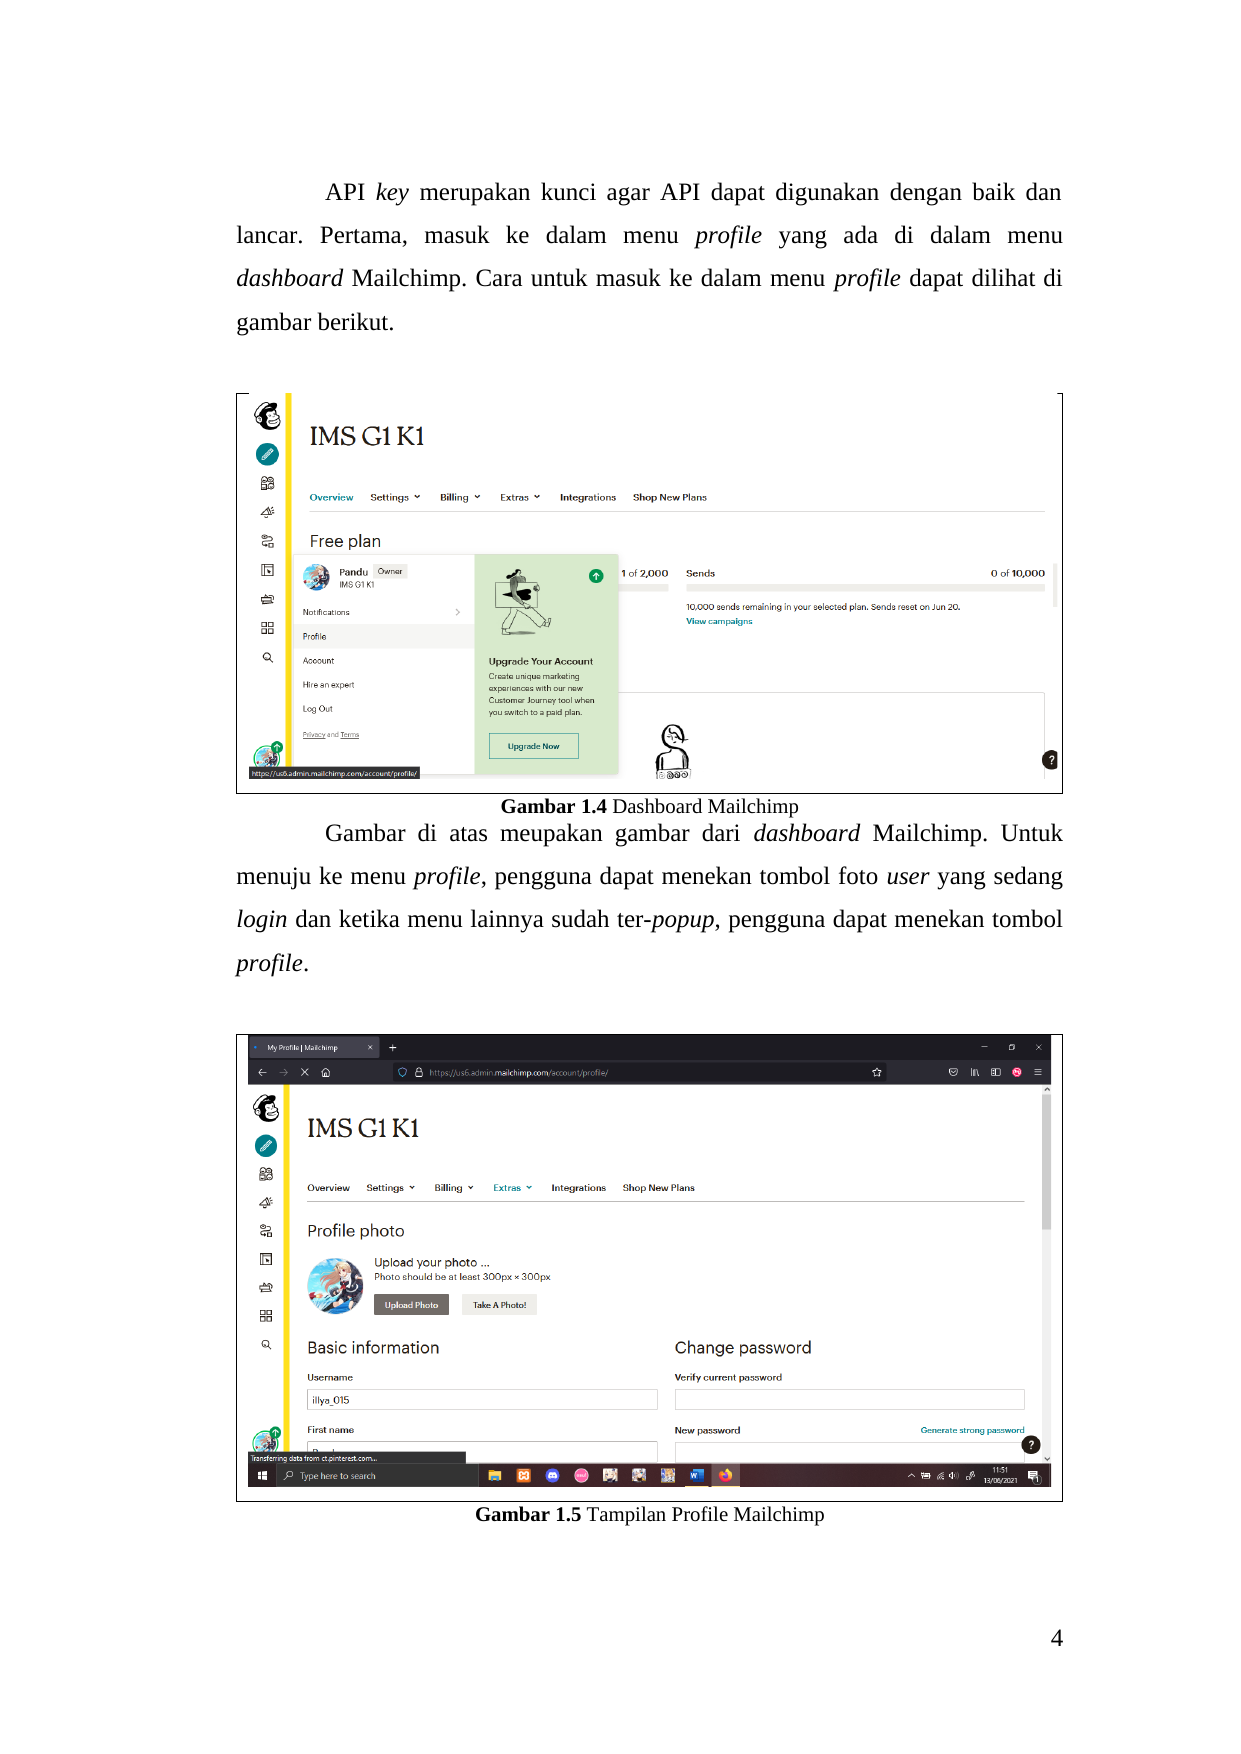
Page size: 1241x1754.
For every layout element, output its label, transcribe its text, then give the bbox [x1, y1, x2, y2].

text Gambar 1.5 Tampilan Profile Mailchimp [236, 1502, 1063, 1526]
picture [249, 393, 1058, 779]
text Gambar 1.4 Dashboard Mailchimp [236, 794, 1063, 818]
picture [248, 1035, 1052, 1487]
table_header [237, 394, 1062, 793]
text API key merupakan kunci agar API dapat digunakan dengan baik dan lancar. Pertama, masuk ke dalam menu profile yang ada di dalam menu dashboard Mailchimp. Cara untuk masuk ke dalam menu profile dapat dilihat di gambar berikut. [236, 177, 1063, 335]
text Gambar di atas meupakan gambar dari dashboard Mailchimp. Untuk menuju ke menu profile, pengguna dapat menekan tombol foto user yang sedang login dan ketika menu lainnya sudah ter-popup, pengguna dapat menekan tombol profile. [236, 818, 1063, 976]
table_header [237, 1035, 1062, 1501]
